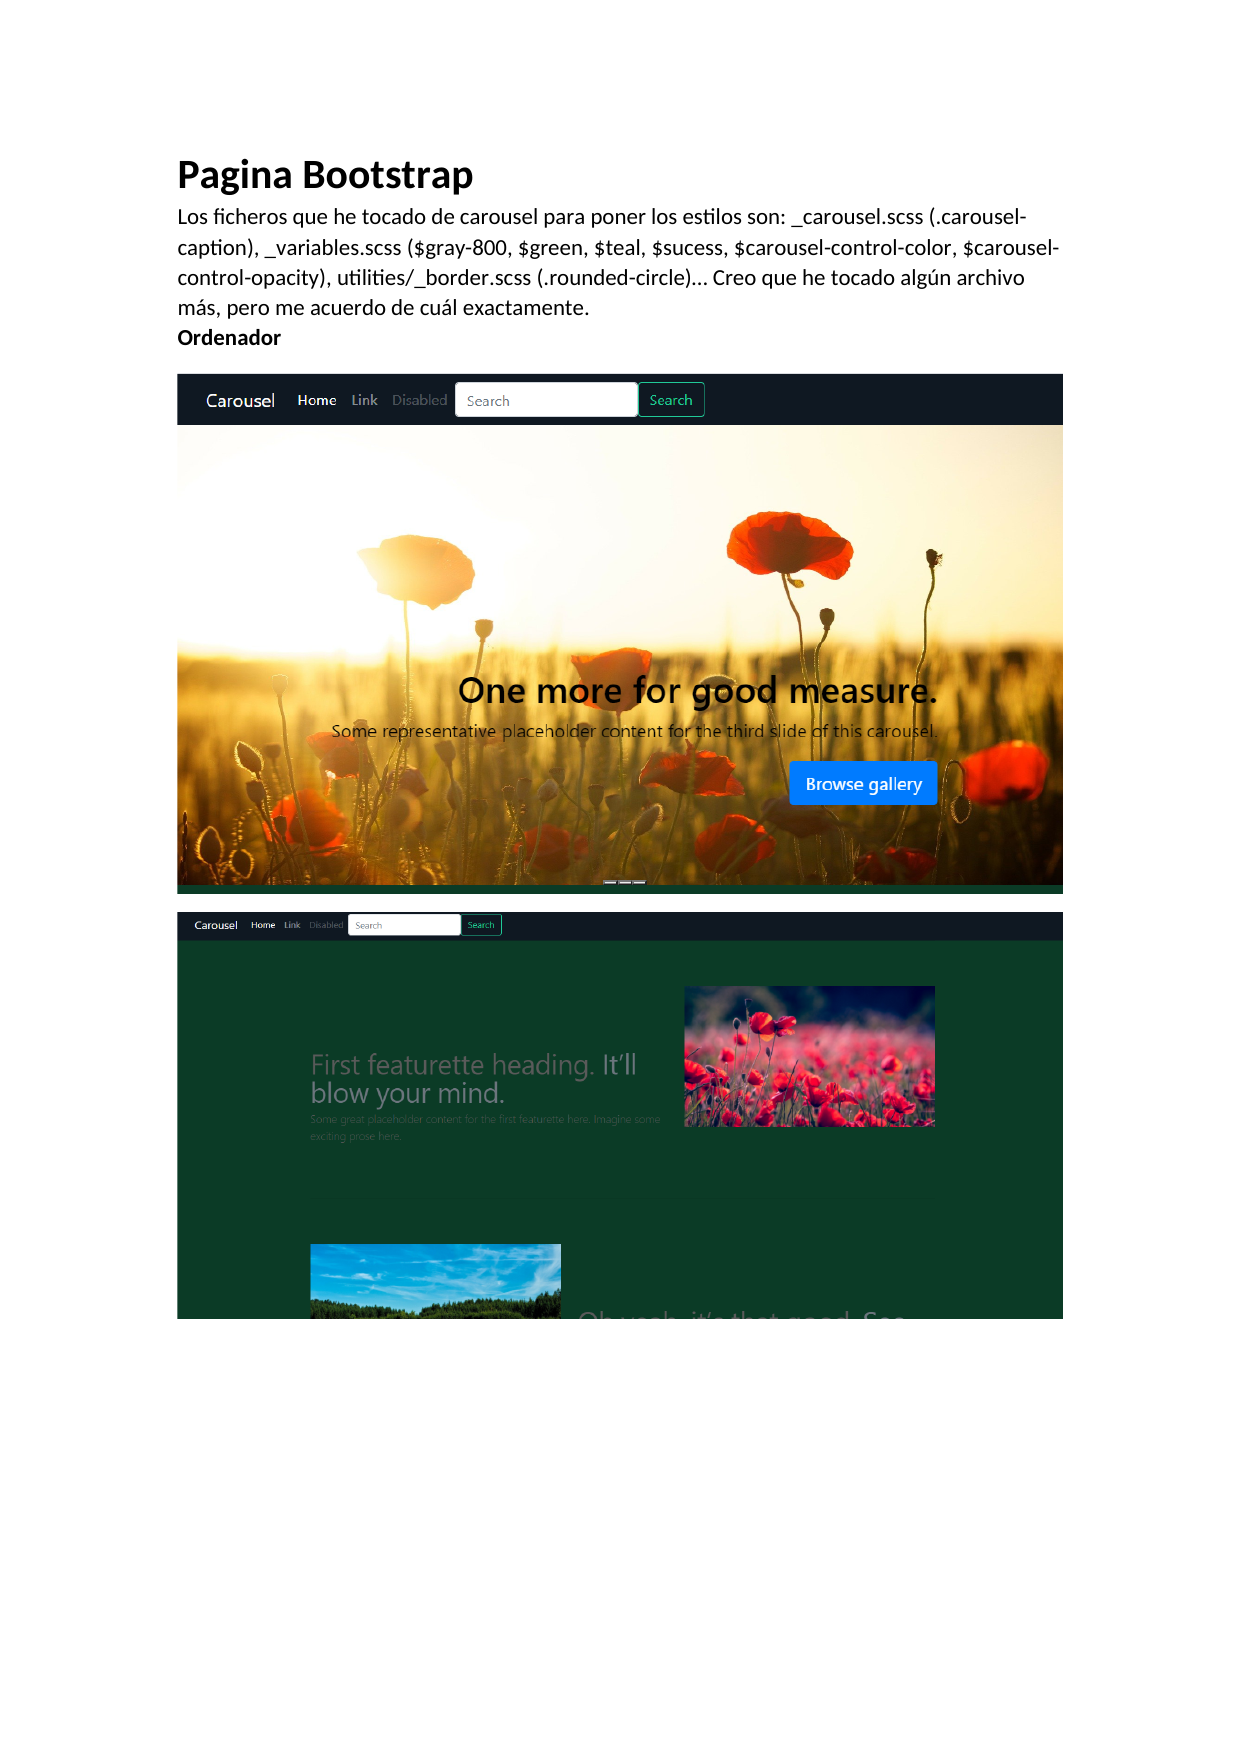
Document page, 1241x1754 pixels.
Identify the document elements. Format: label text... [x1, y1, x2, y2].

picture [177, 370, 1063, 894]
list Pagina Bootstrap [177, 148, 1063, 198]
list Los ficheros que he tocado de carousel para poner los estilos son: _carousel.scss (.carousel-caption), _variables.scss ($gray-800, $green, $teal, $sucess, $carousel-control-color, $carousel-control-opacity), utilities/_border.scss (.rounded-circle)… Creo que he tocado algún archivo más, pero me acuerdo de cuál exactamente. [177, 202, 1063, 321]
list Ordenador [177, 323, 1063, 351]
picture [177, 912, 1063, 1319]
